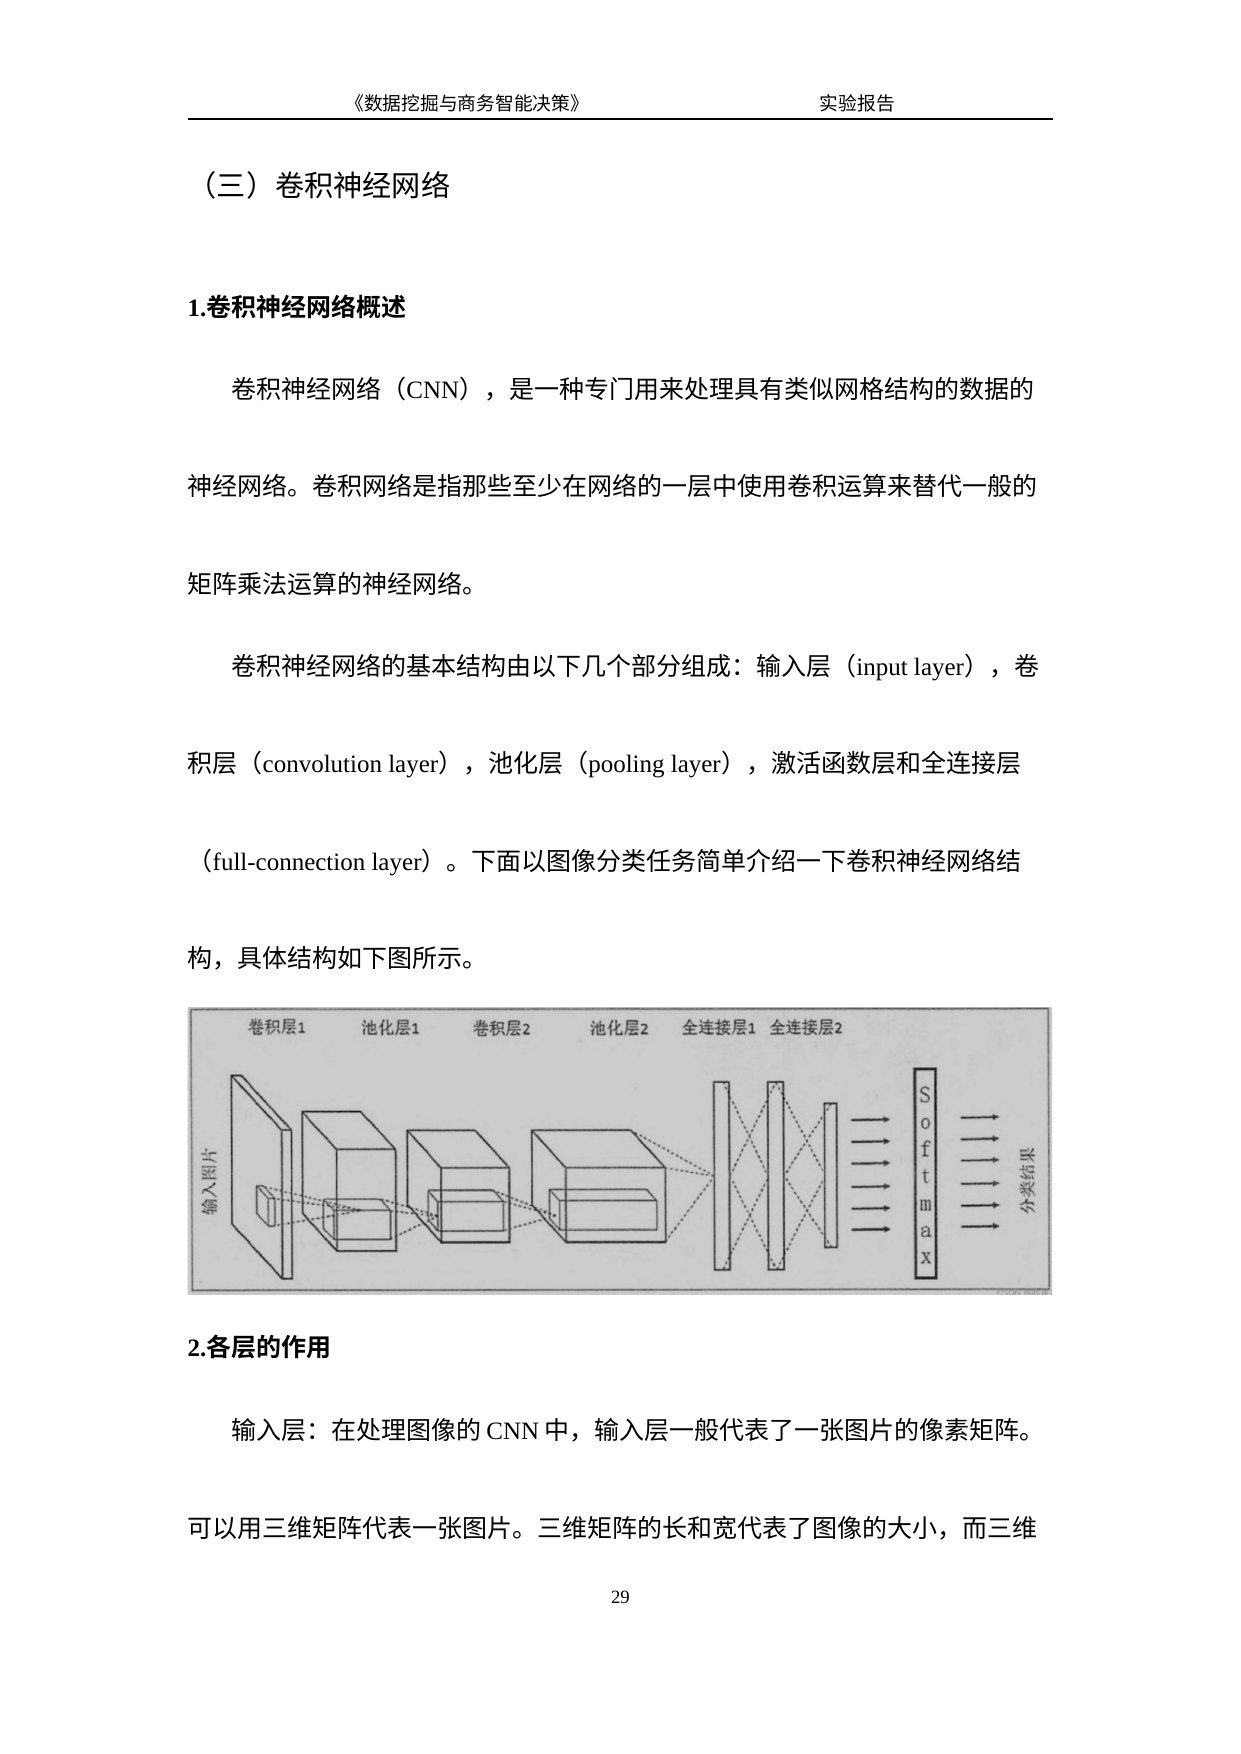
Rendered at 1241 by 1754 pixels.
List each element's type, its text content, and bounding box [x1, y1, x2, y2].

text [187, 1396, 1053, 1559]
text 卷积神经网络的基本结构由以下几个部分组成：输入层（input layer），卷积层（convolution layer），池化层（pooling layer），激活函数层和全连接层（full-connection layer）。下面以图像分类任务简单介绍一下卷积神经网络结构，具体结构如下图所示。 [187, 633, 1053, 991]
text 卷积神经网络（CNN），是一种专门用来处理具有类似网格结构的数据的神经网络。卷积网络是指那些至少在网络的一层中使用卷积运算来替代一般的矩阵乘法运算的神经网络。 [187, 356, 1053, 616]
picture [187, 1007, 1053, 1295]
subtitle （三）卷积神经网络 [187, 153, 1053, 218]
list 2.各层的作用 [187, 1314, 1053, 1379]
list 1.卷积神经网络概述 [187, 274, 1053, 339]
